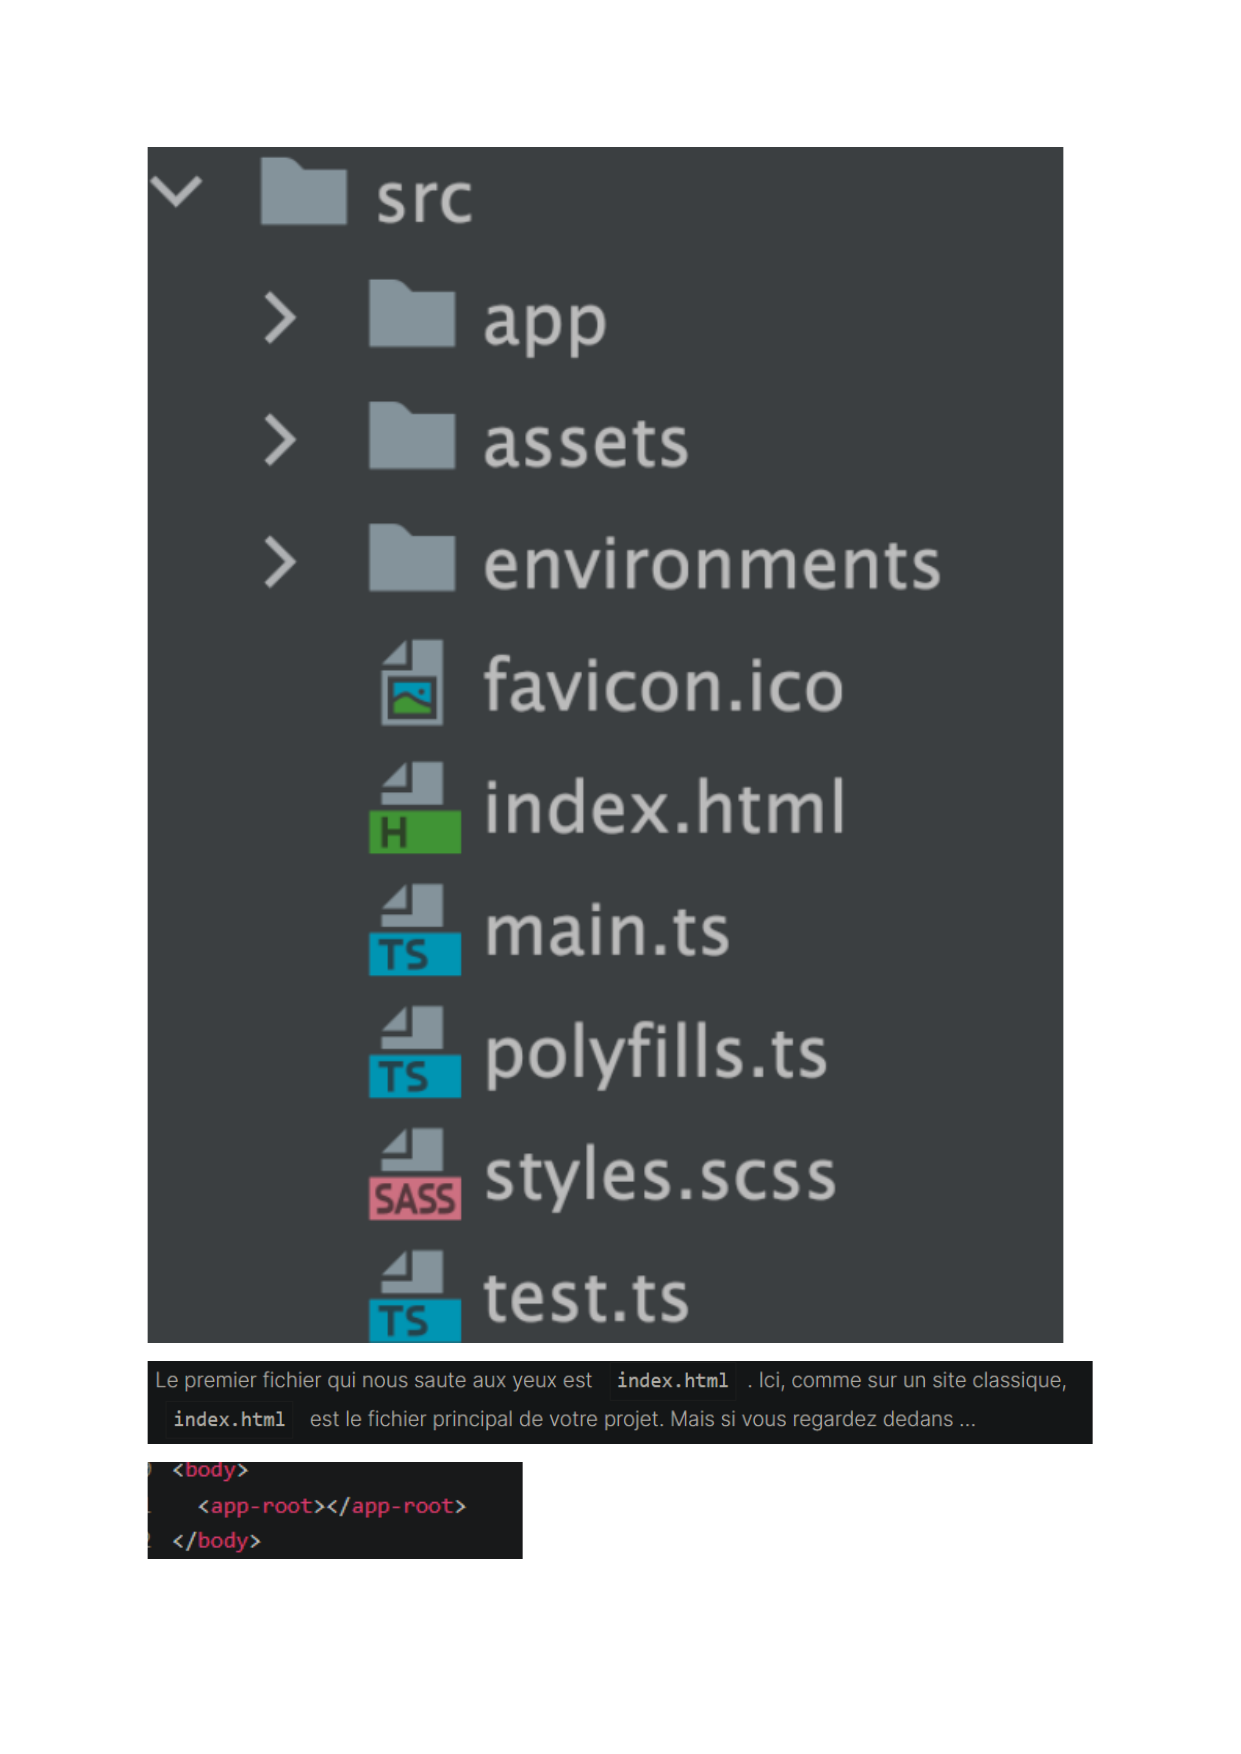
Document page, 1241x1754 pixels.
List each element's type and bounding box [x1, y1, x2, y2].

picture [147, 1361, 1093, 1444]
picture [147, 1462, 523, 1559]
picture [147, 147, 1064, 1343]
